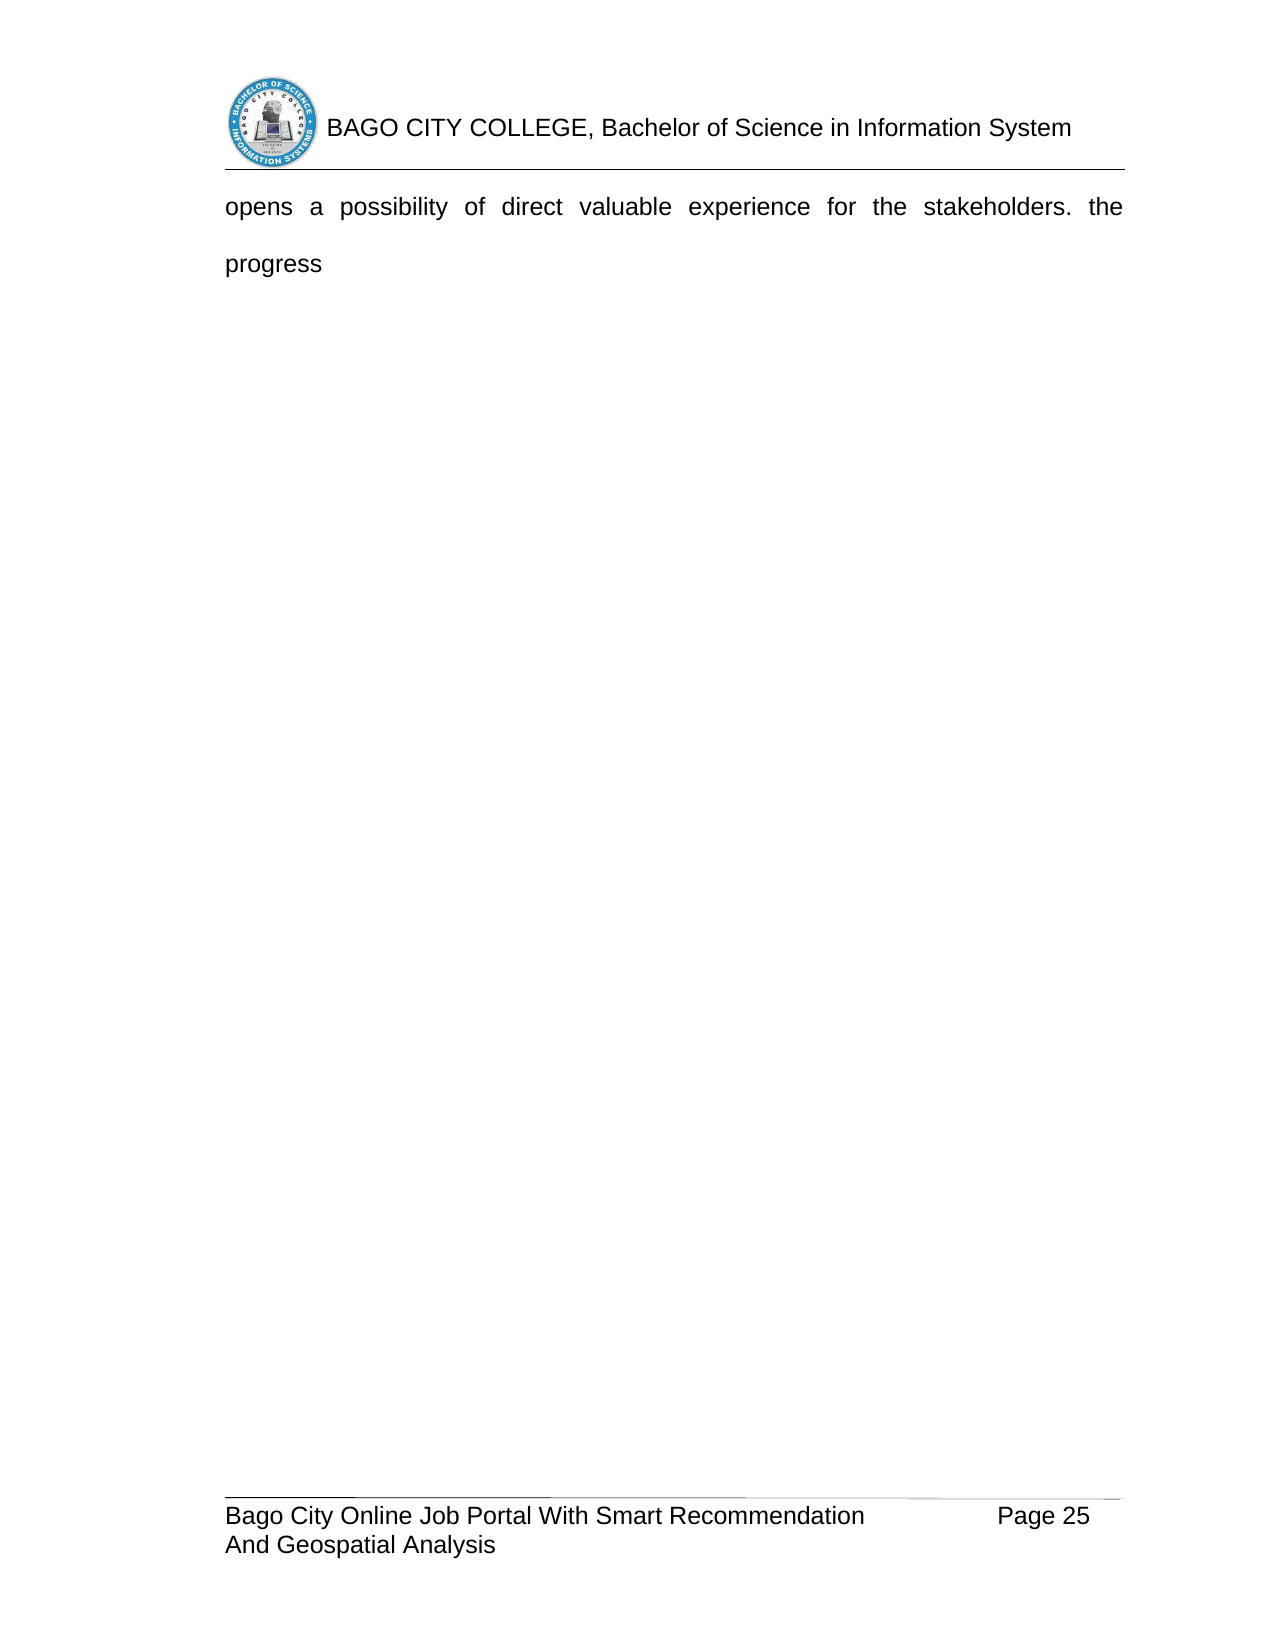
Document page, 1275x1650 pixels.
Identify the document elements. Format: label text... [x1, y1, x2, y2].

picture [225, 75, 320, 169]
